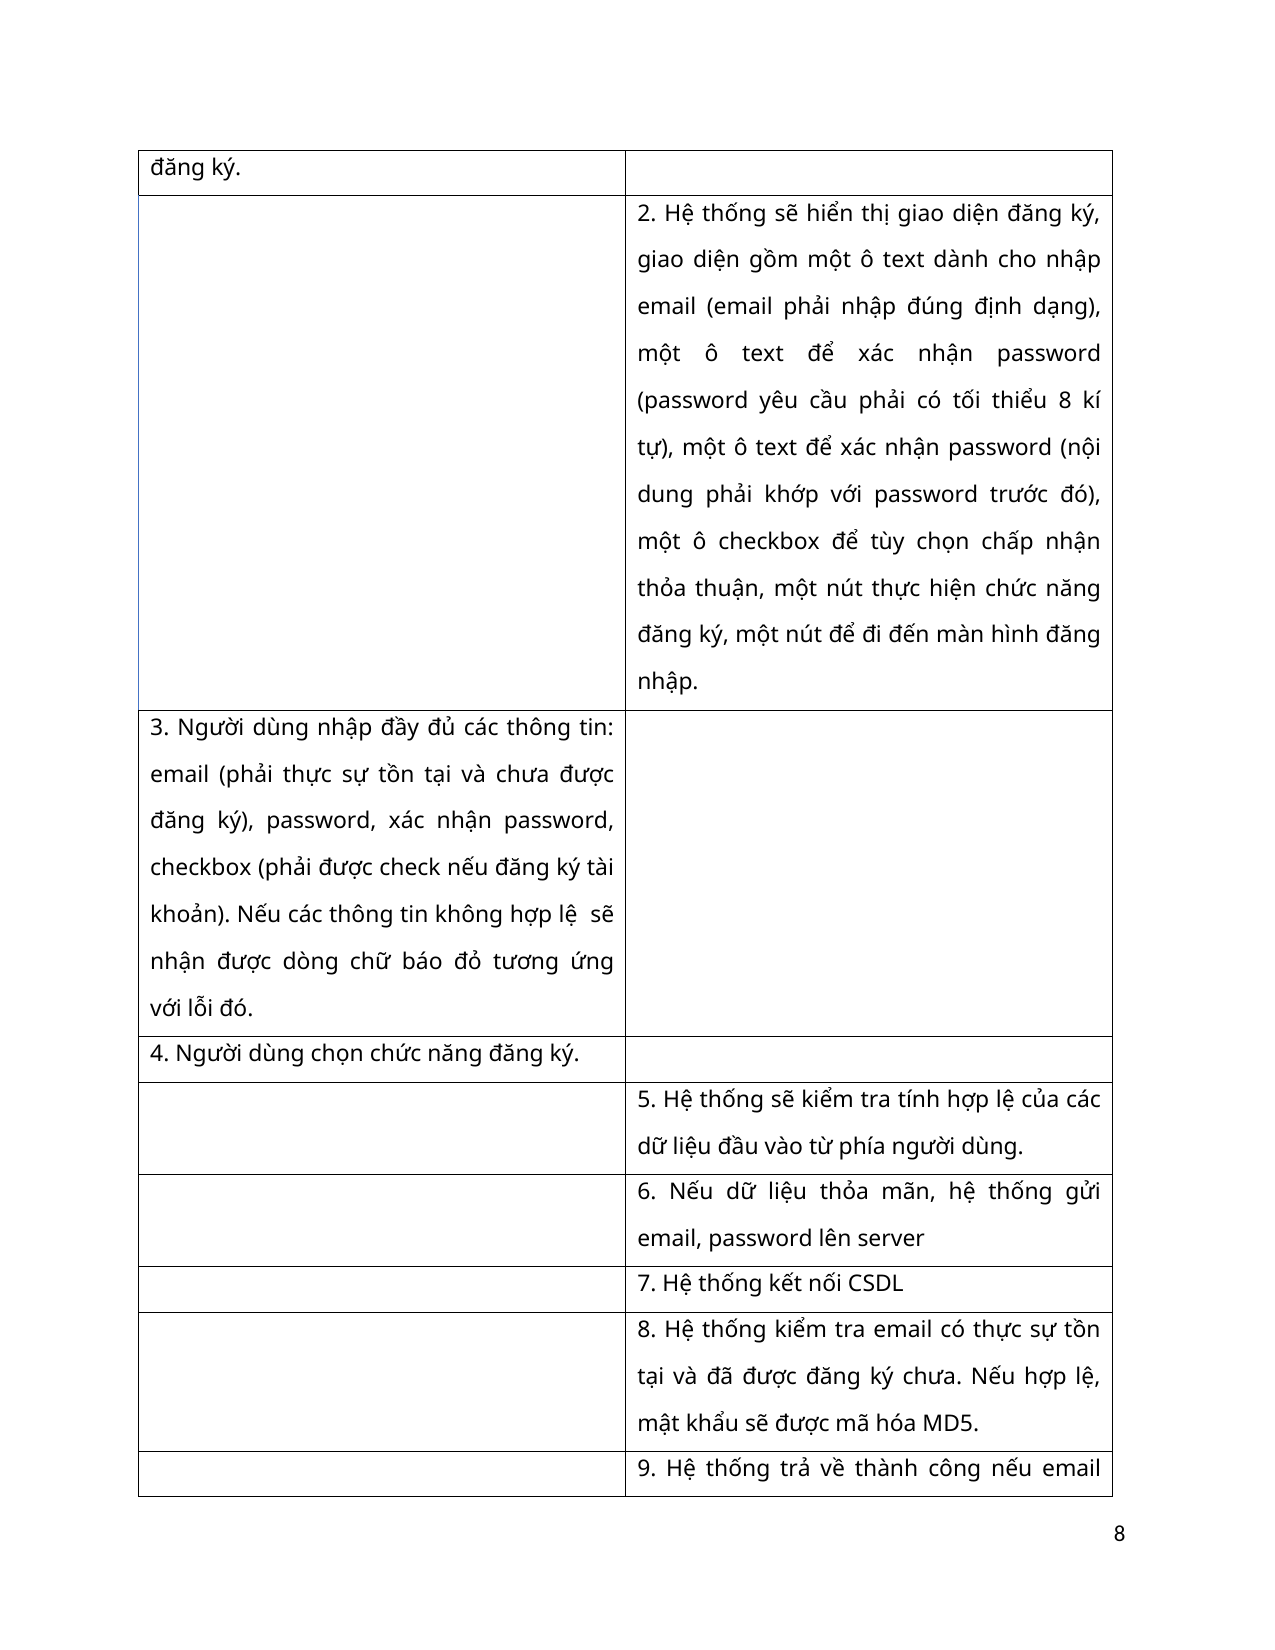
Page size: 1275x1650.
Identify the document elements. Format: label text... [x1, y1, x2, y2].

table_cell [139, 1452, 625, 1496]
table_cell 6. Nếu dữ liệu thỏa mãn, hệ thống gửi email, password lên server [626, 1175, 1112, 1266]
table_cell 8. Hệ thống kiểm tra email có thực sự tồn tại và đã được đăng ký chưa. Nếu hợp lệ, mật khẩu sẽ được mã hóa MD5. [626, 1313, 1112, 1451]
table_cell [139, 1313, 625, 1451]
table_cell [139, 151, 625, 195]
table_cell [139, 1083, 625, 1174]
table_cell [626, 711, 1112, 1036]
table_cell 5. Hệ thống sẽ kiểm tra tính hợp lệ của các dữ liệu đầu vào từ phía người dùng. [626, 1083, 1112, 1174]
table_cell [626, 1037, 1112, 1082]
table_cell 7. Hệ thống kết nối CSDL [626, 1267, 1112, 1312]
table_cell [139, 1267, 625, 1312]
table_cell [139, 1175, 625, 1266]
table_cell 4. Người dùng chọn chức năng đăng ký. [139, 1037, 625, 1082]
table_cell [139, 196, 625, 709]
table_cell 3. Người dùng nhập đầy đủ các thông tin: email (phải thực sự tồn tại và chưa được đăng ký), password, xác nhận password, checkbox (phải được check nếu đăng ký tài khoản). Nếu các thông tin không hợp lệ sẽ nhận được dòng chữ báo đỏ tương ứng với lỗi đó. [139, 711, 625, 1036]
table_cell 2. Hệ thống sẽ hiển thị giao diện đăng ký, giao diện gồm một ô text dành cho nhập email (email phải nhập đúng định dạng), một ô text để xác nhận password (password yêu cầu phải có tối thiểu 8 kí tự), một ô text để xác nhận password (nội dung phải khớp với password trước đó), một ô checkbox để tùy chọn chấp nhận thỏa thuận, một nút thực hiện chức năng đăng ký, một nút để đi đến màn hình đăng nhập. [626, 196, 1112, 709]
table_cell [626, 151, 1112, 195]
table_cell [626, 1452, 1112, 1496]
